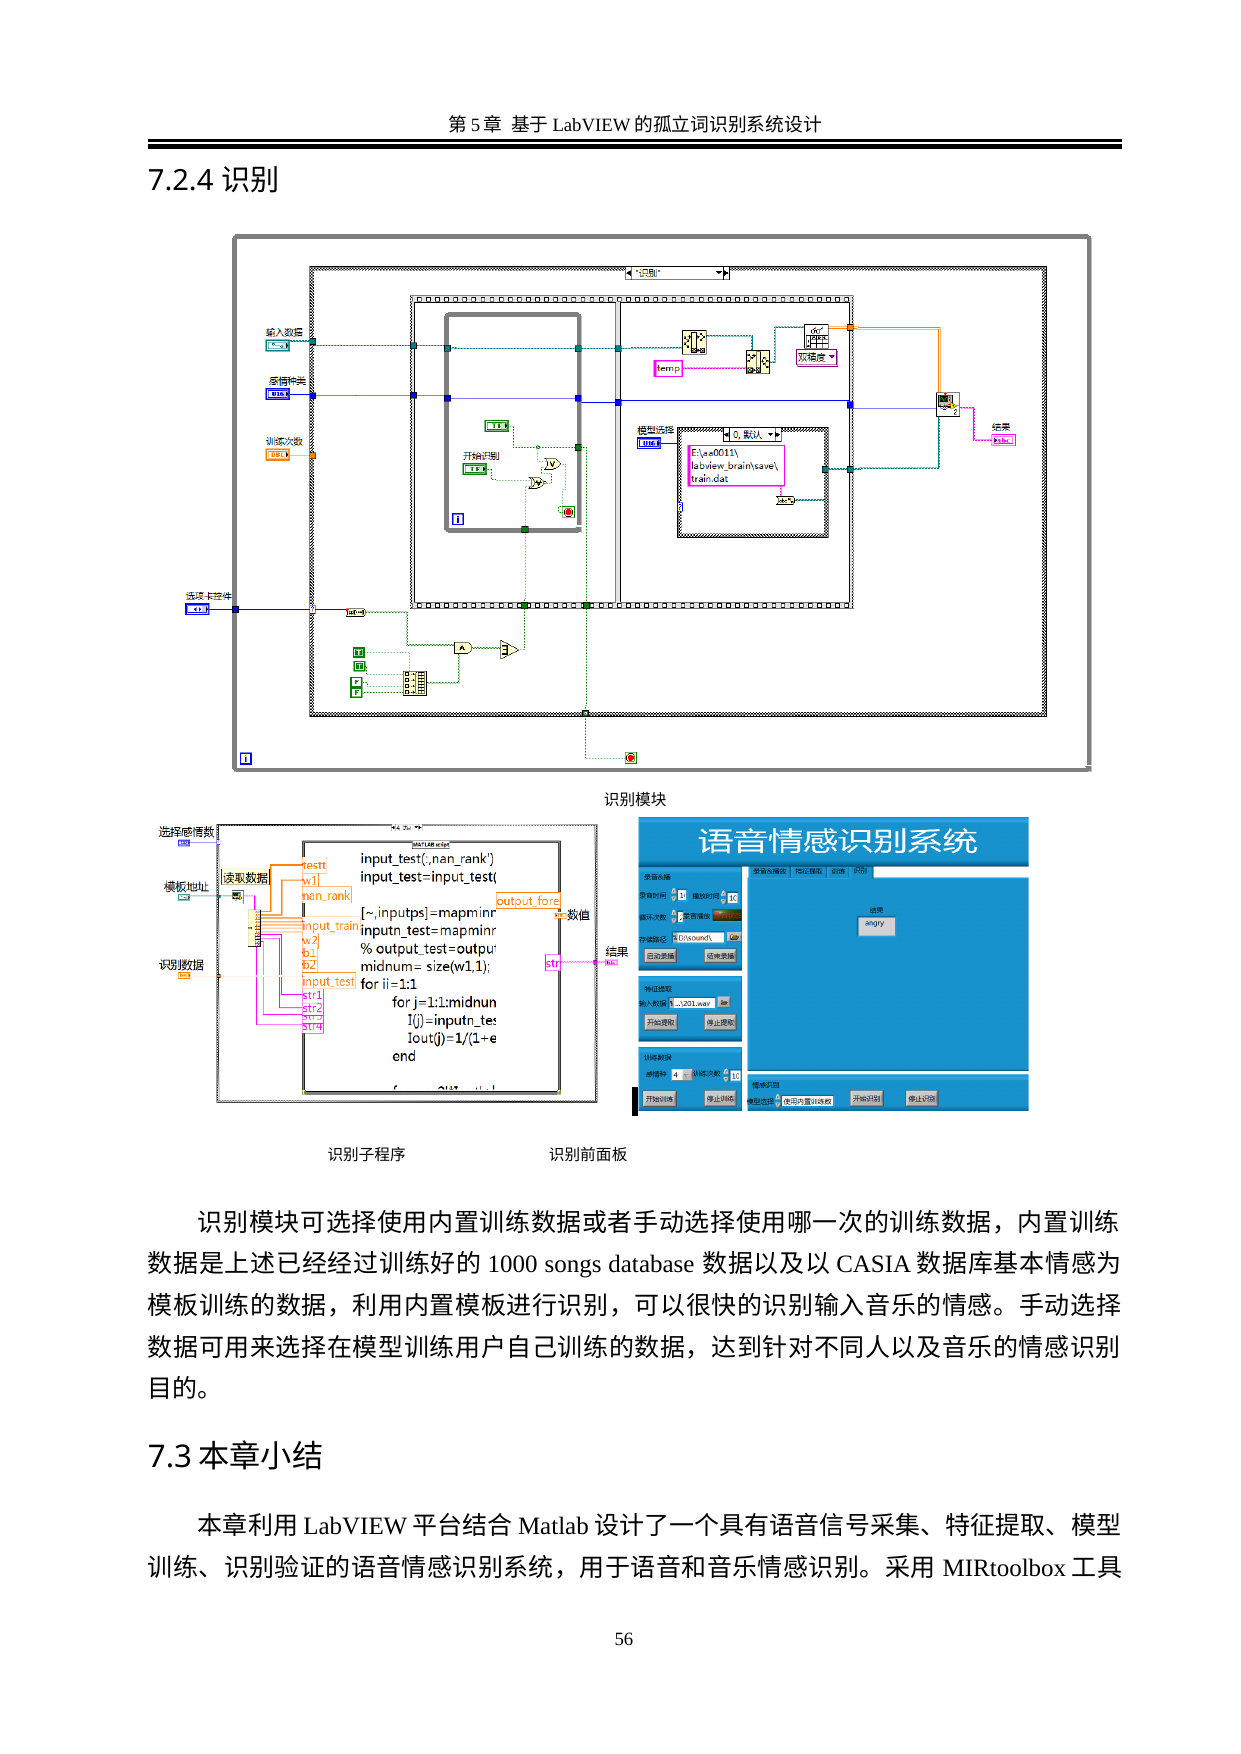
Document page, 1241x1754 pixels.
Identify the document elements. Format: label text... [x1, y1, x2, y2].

picture [157, 211, 1113, 787]
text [148, 1501, 1122, 1585]
subtitle 7.2.4 识别 [148, 157, 1122, 199]
picture [638, 819, 1029, 862]
list 识别模块 [148, 787, 1122, 809]
text 识别模块可选择使用内置训练数据或者手动选择使用哪一次的训练数据，内置训练数据是上述已经经过训练好的1000 songs database 数据以及以CASIA数据库基本情感为模板训练的数据，利用内置模板进行识别，可以很快的识别输入音乐的情感。手动选择数据可用来选择在模型训练用户自己训练的数据，达到针对不同人以及音乐的情感识别目的。 [148, 1198, 1122, 1406]
picture [792, 867, 825, 876]
list 识别子程序 识别前面板 [148, 1143, 1122, 1165]
picture [828, 867, 847, 876]
picture [638, 867, 1029, 1111]
picture [147, 809, 632, 1111]
subtitle 7.3本章小结 [148, 1431, 1122, 1476]
